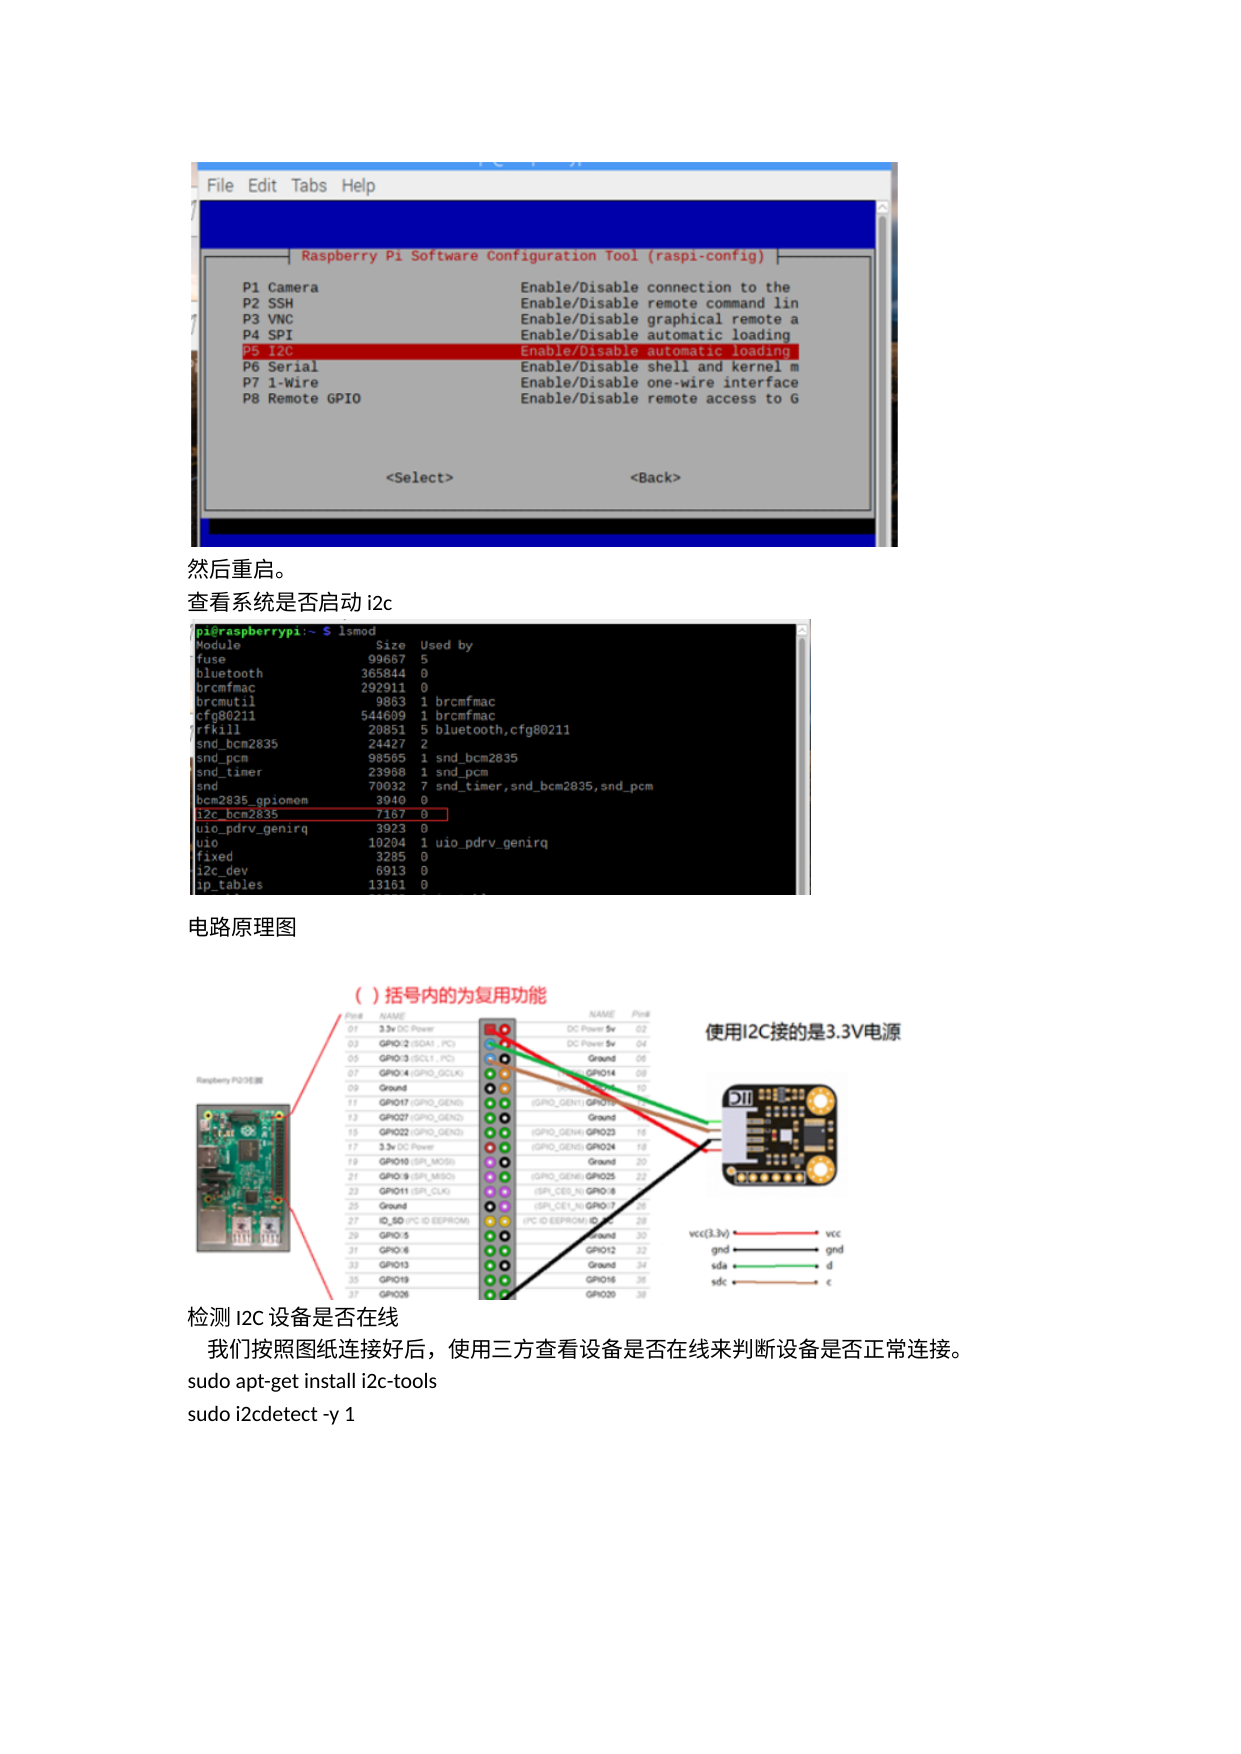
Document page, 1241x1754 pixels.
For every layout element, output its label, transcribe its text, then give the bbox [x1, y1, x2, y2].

text 查看系统是否启动i2c [187, 584, 1053, 617]
text sudo i2cdetect -y 1 [187, 1397, 1053, 1429]
text 电路原理图 [187, 909, 1053, 942]
picture [187, 974, 927, 1300]
text 我们按照图纸连接好后，使用三方查看设备是否在线来判断设备是否正常连接。 [187, 1332, 1053, 1364]
text 然后重启。 [187, 552, 1053, 584]
text sudo apt-get install i2c-tools [187, 1364, 1053, 1397]
picture [187, 617, 818, 895]
text 检测I2C设备是否在线 [187, 1299, 1053, 1332]
picture [187, 162, 902, 547]
